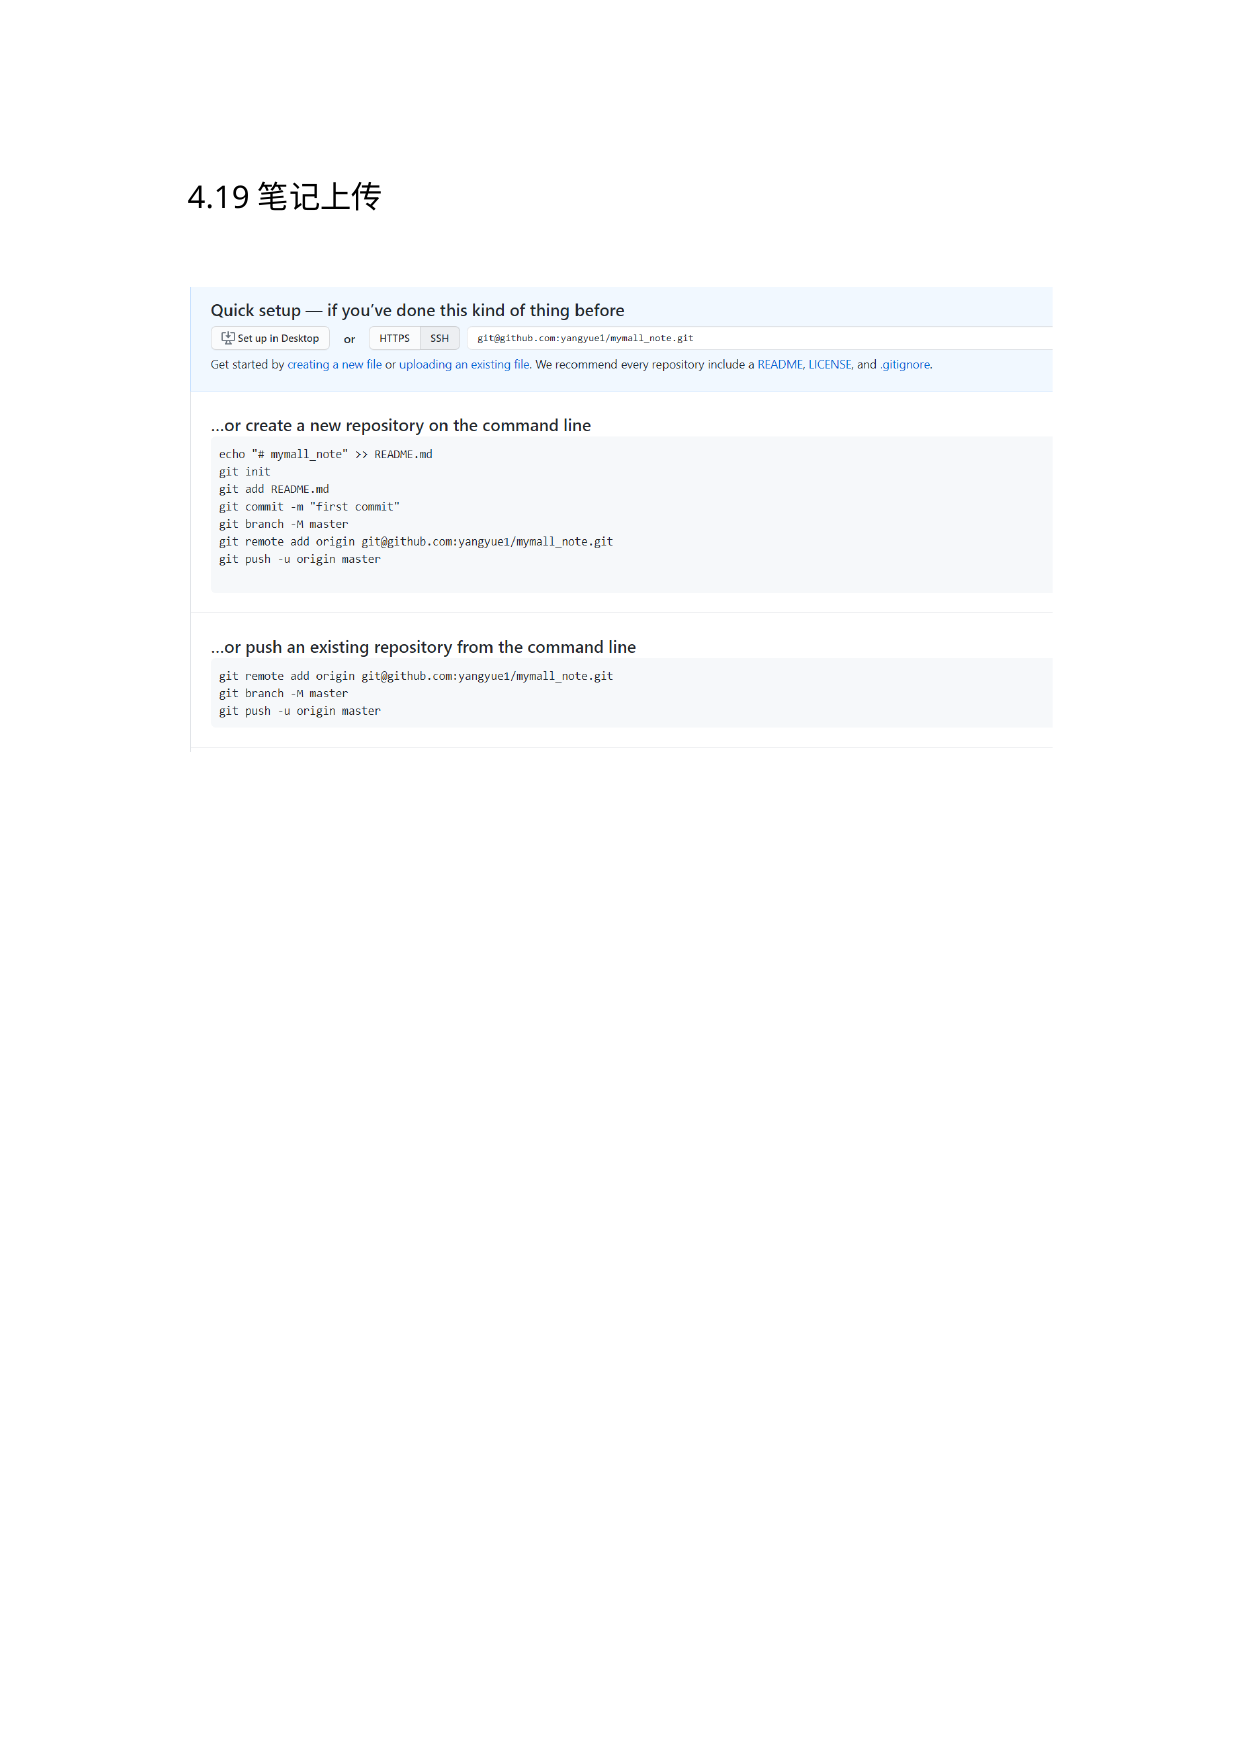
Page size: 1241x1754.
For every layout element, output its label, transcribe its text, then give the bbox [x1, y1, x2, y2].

subtitle 4.19 笔记上传 [187, 162, 1053, 227]
picture [187, 287, 1053, 752]
